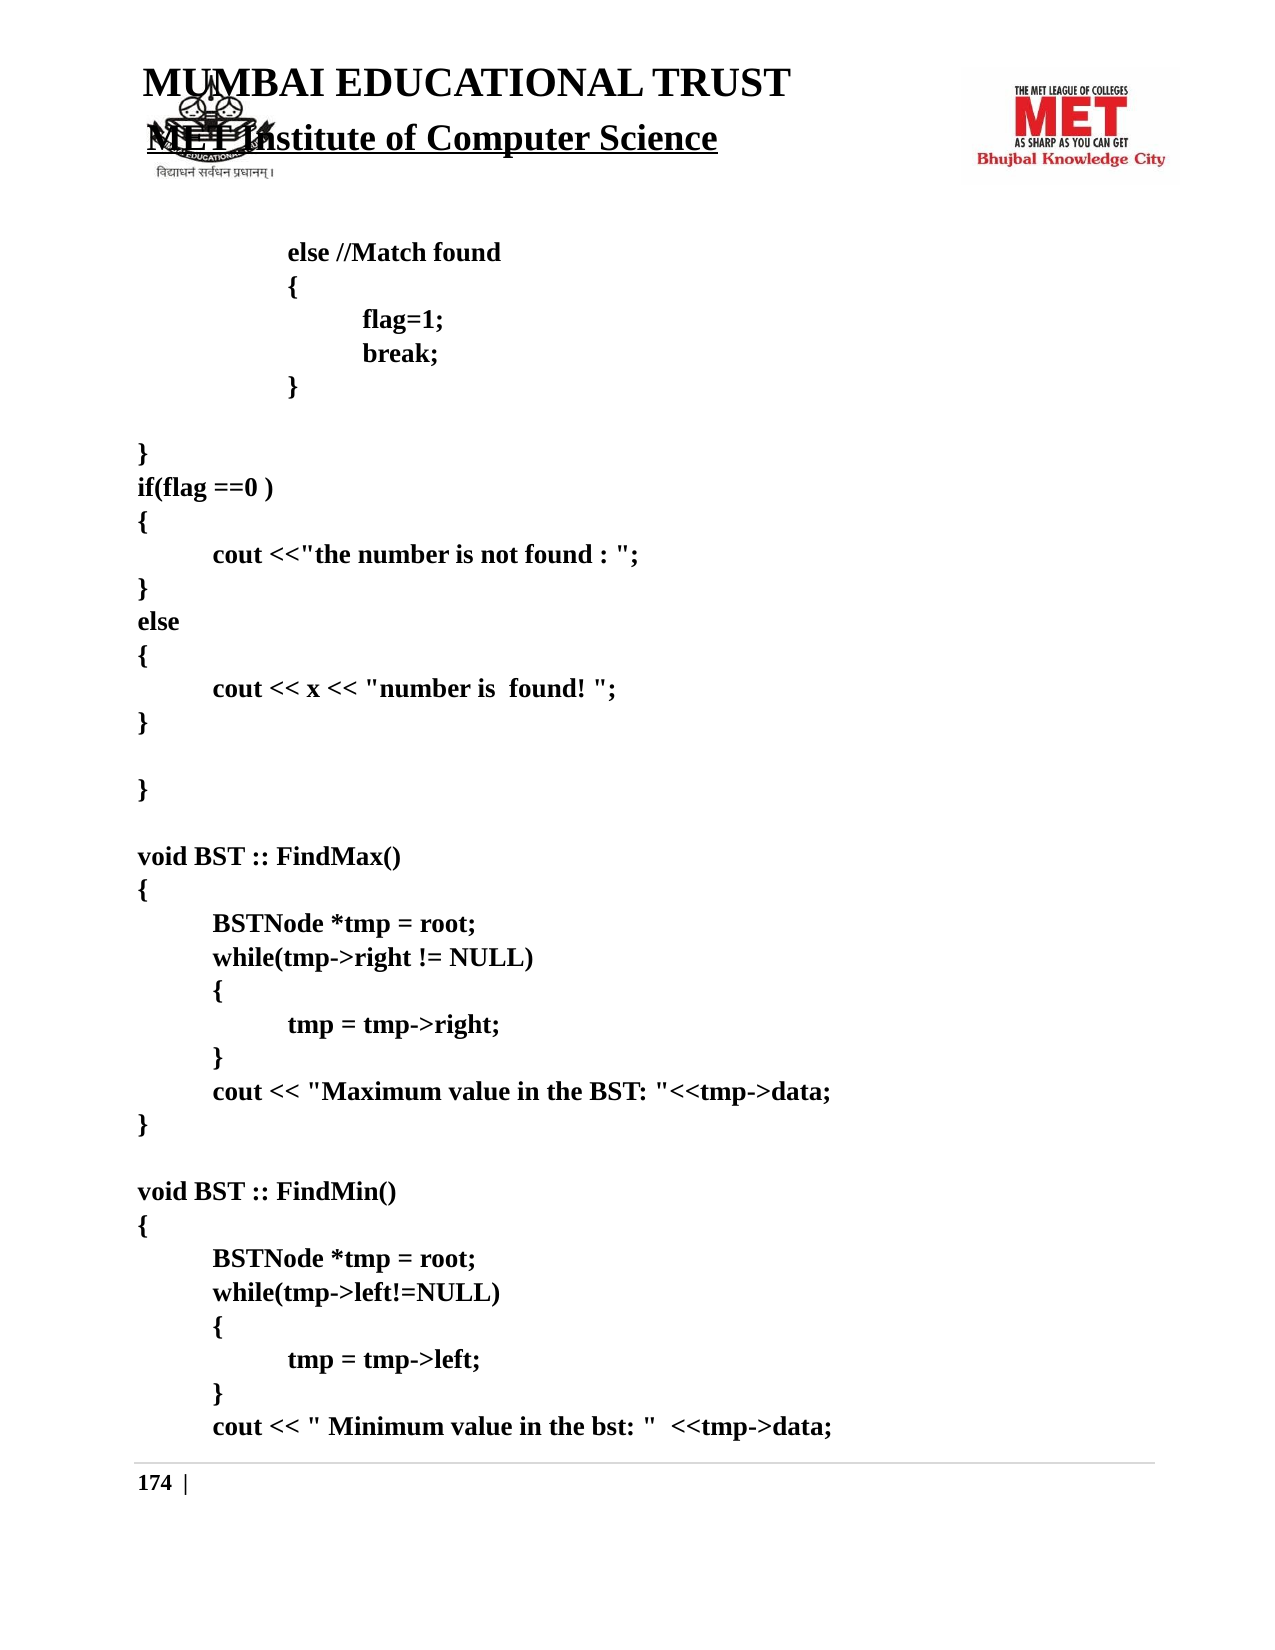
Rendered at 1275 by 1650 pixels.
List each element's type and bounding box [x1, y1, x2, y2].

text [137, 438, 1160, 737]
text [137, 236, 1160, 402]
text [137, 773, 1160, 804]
picture [271, 75, 277, 84]
picture [146, 153, 277, 179]
picture [225, 75, 235, 86]
picture [192, 75, 204, 93]
picture [961, 67, 1180, 185]
picture [146, 75, 277, 152]
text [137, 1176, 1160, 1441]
picture [262, 83, 271, 94]
picture [156, 75, 166, 86]
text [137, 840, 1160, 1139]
